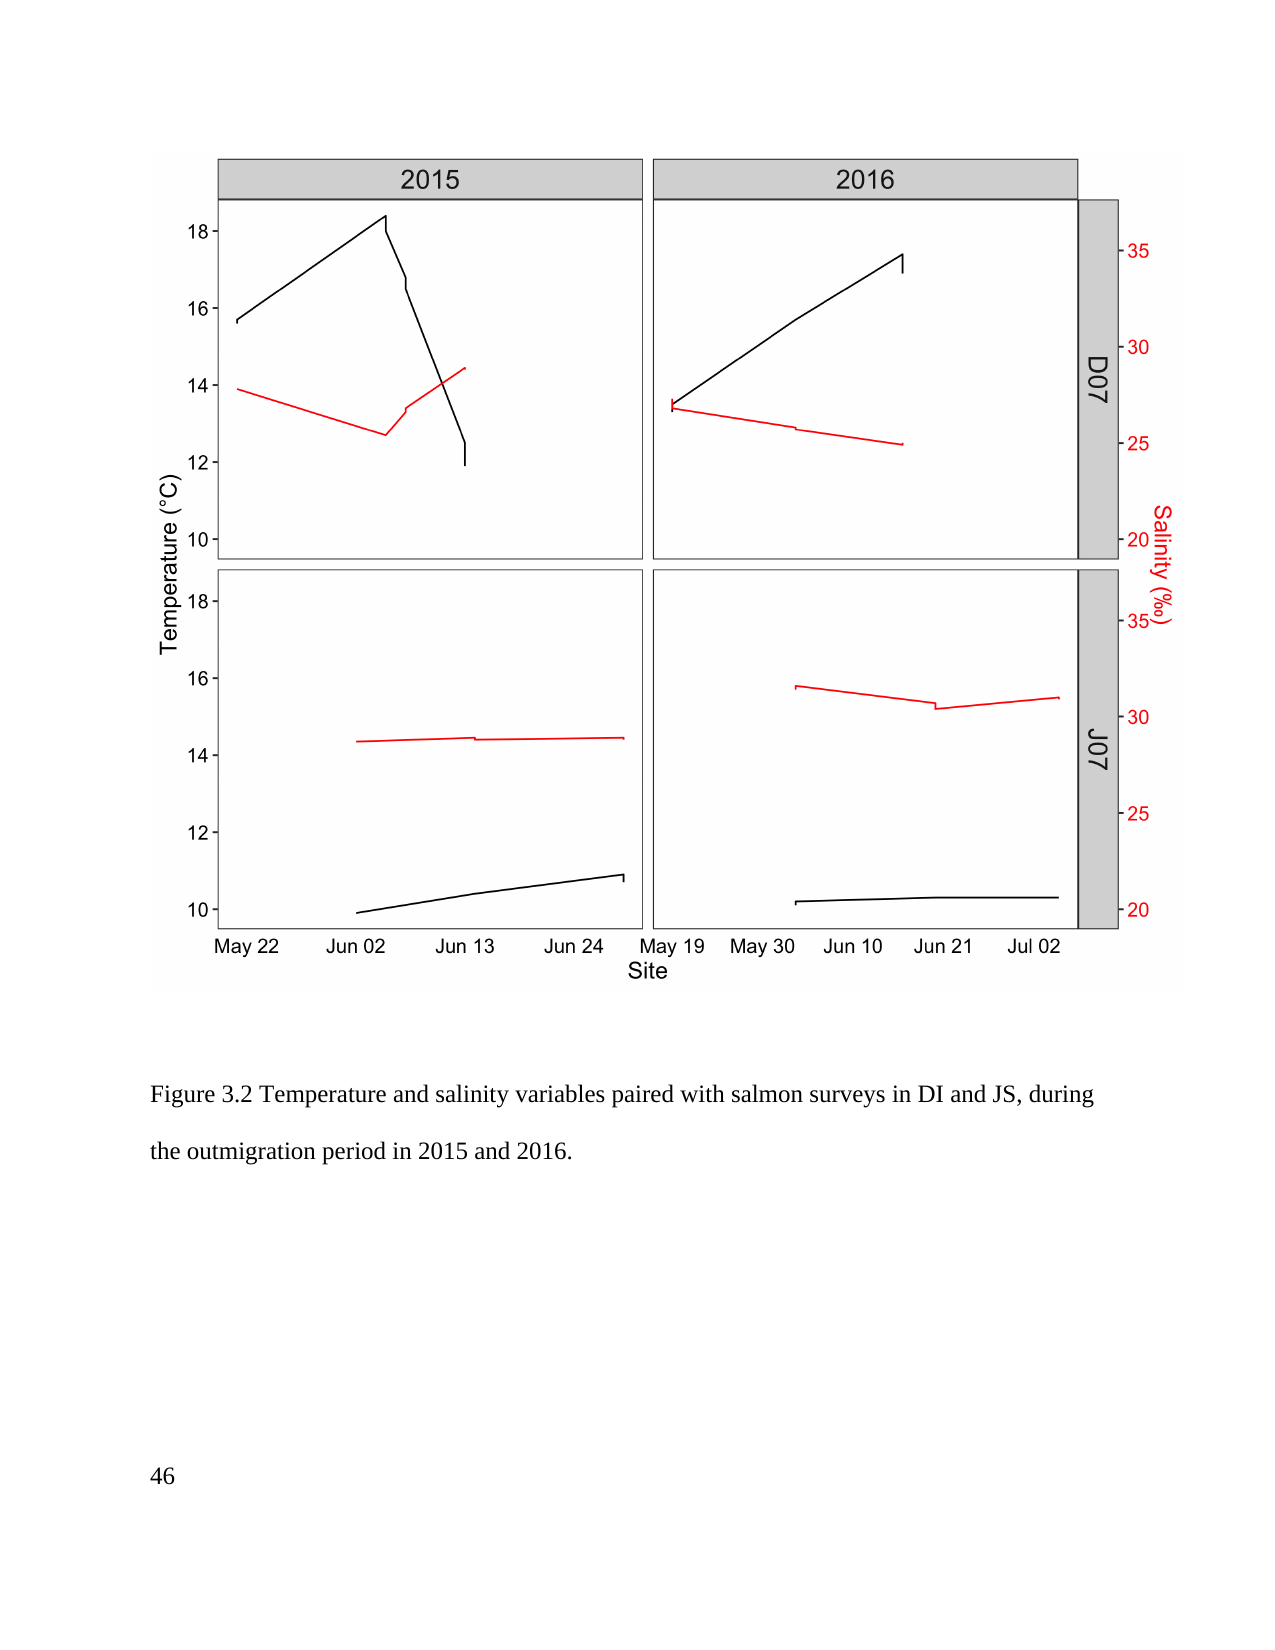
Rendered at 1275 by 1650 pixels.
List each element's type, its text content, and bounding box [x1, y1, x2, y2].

picture [150, 150, 1186, 993]
text Figure 3.2 Temperature and salinity variables paired with salmon surveys in DI and JS, during the outmigration period in 2015 and 2016. [150, 1079, 1125, 1165]
